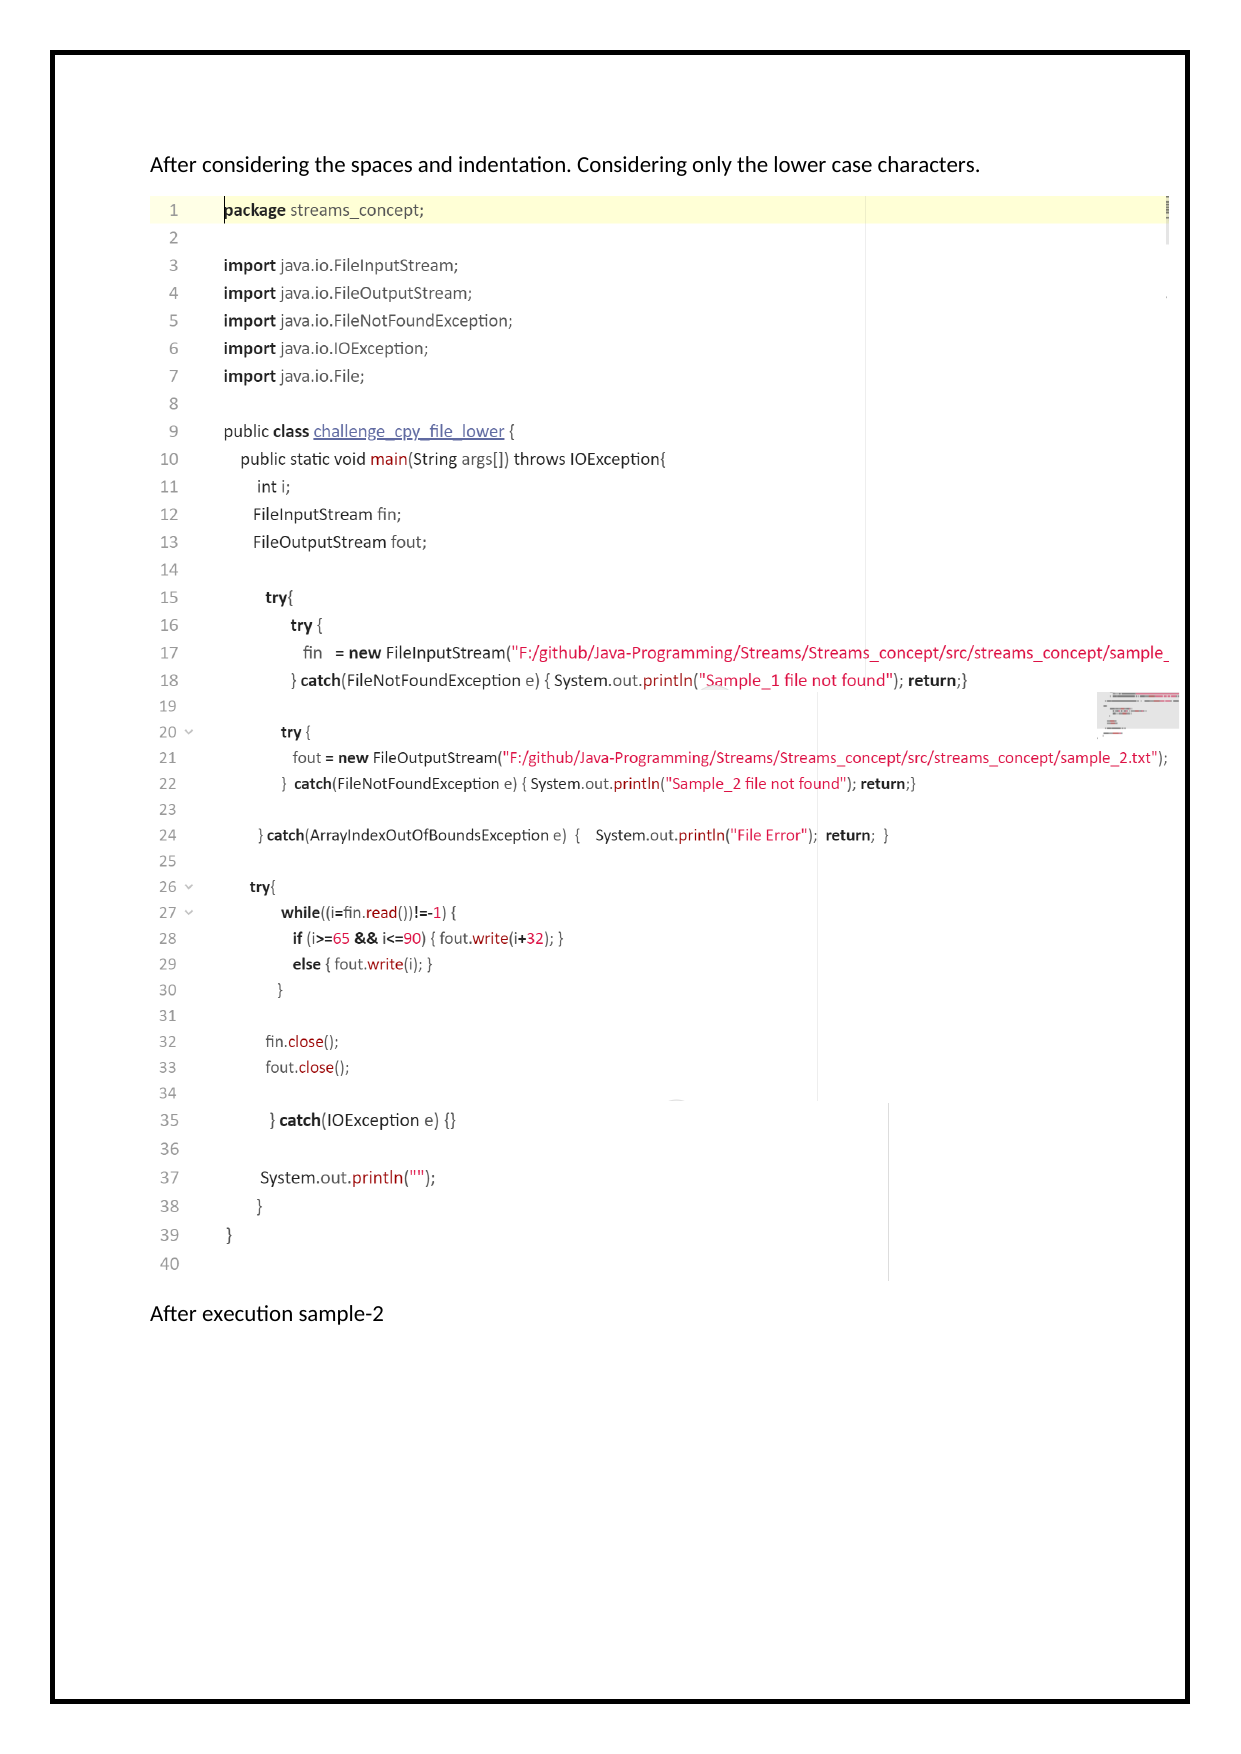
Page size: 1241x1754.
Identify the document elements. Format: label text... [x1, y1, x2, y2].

picture [150, 196, 1169, 690]
text After execution sample-2 [150, 1299, 1090, 1327]
picture [150, 692, 1180, 1101]
text After considering the spaces and indentation. Considering only the lower case characters. [150, 150, 1090, 178]
picture [150, 1103, 1180, 1281]
